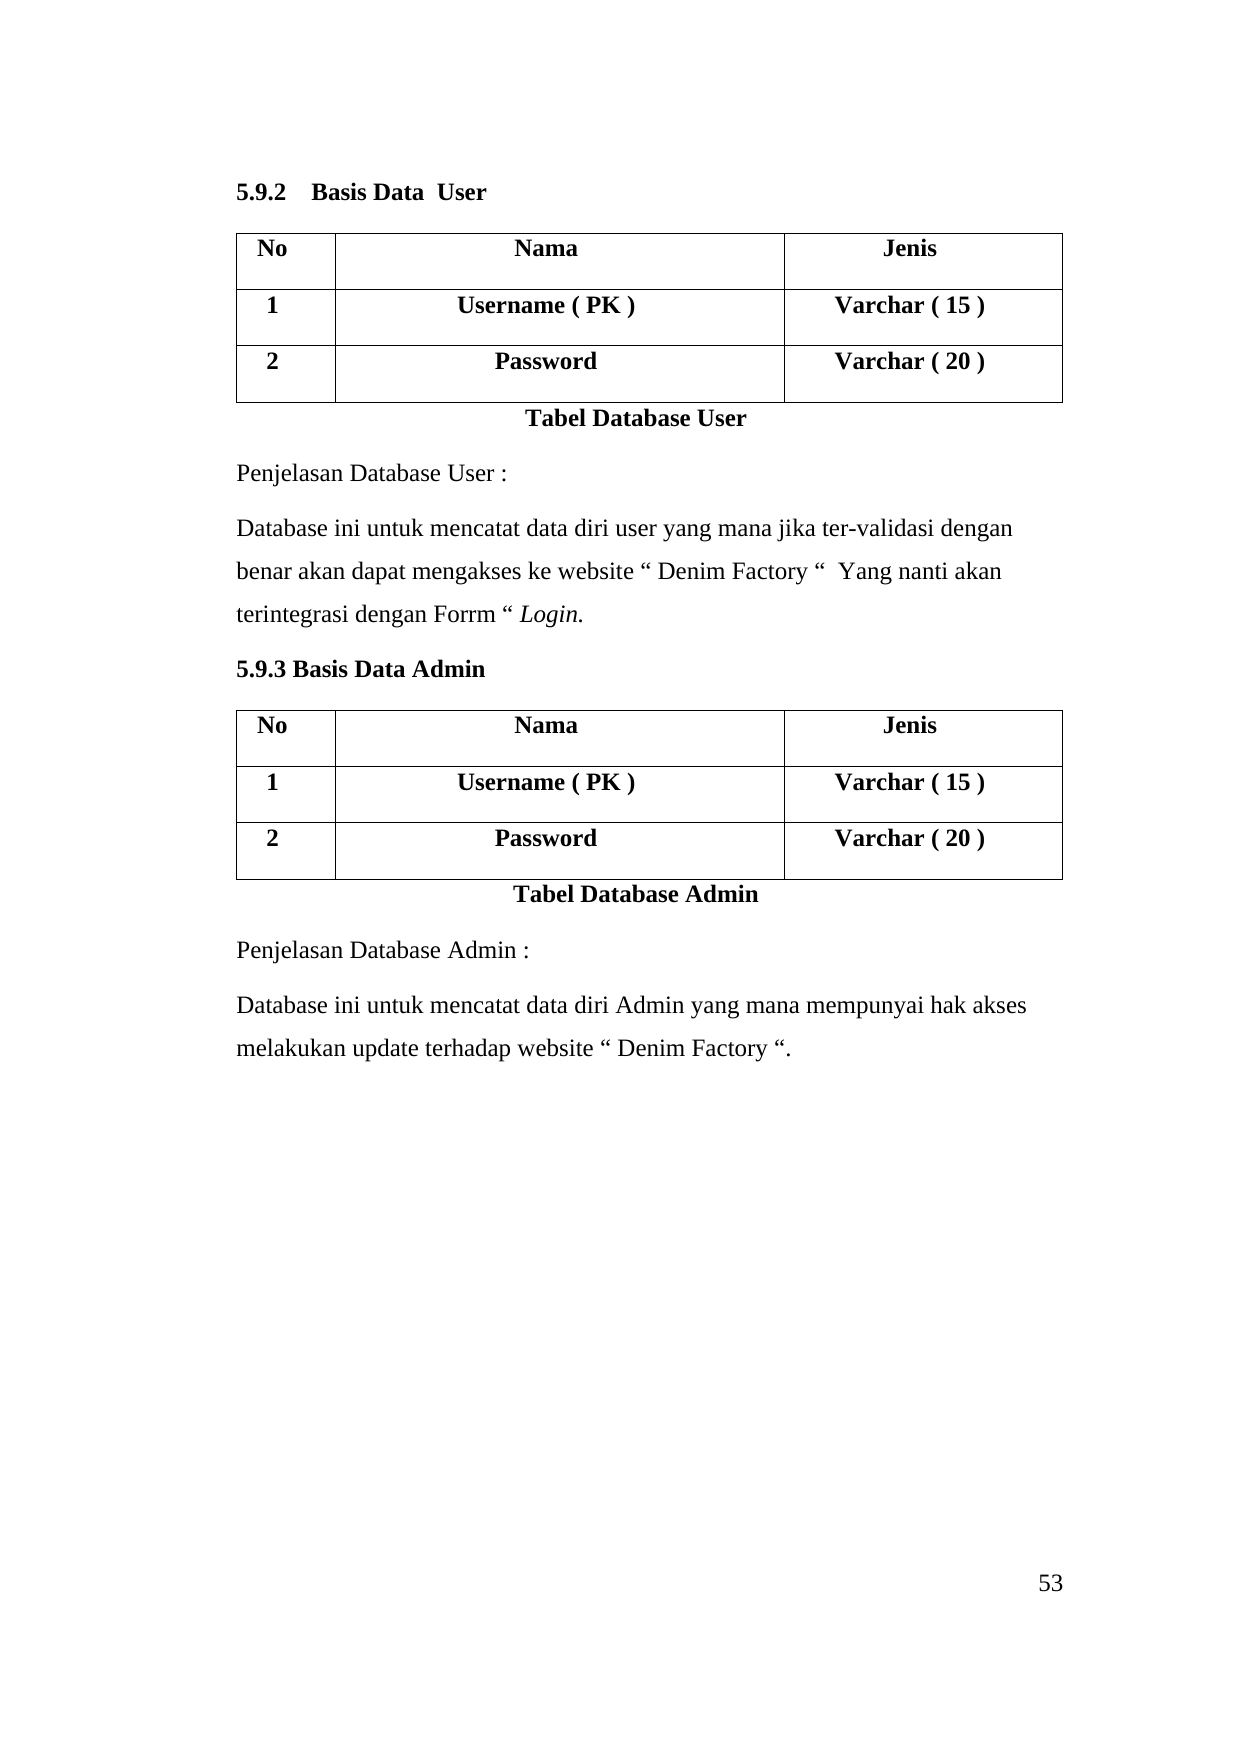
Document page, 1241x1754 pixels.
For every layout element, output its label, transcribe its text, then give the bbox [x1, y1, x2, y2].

table_header Nama [336, 234, 784, 289]
table_header No [237, 234, 335, 289]
text Tabel Database User [236, 403, 1035, 431]
table_cell Username ( PK ) [336, 290, 784, 345]
text Tabel Database Admin [236, 880, 1035, 908]
text 5.9.3 Basis Data Admin [236, 654, 1035, 683]
table_cell Password [336, 823, 784, 878]
text Penjelasan Database User : [236, 458, 1035, 487]
table_cell Username ( PK ) [336, 767, 784, 822]
table_header Nama [336, 711, 784, 766]
text Database ini untuk mencatat data diri user yang mana jika ter-validasi dengan benar akan dapat mengakses ke website “ Denim Factory “ Yang nanti akan terintegrasi dengan Forrm “ Login. [236, 513, 1035, 628]
text Penjelasan Database Admin : [236, 935, 1035, 964]
table_header Jenis [785, 234, 1062, 289]
table_cell 2 [237, 346, 335, 402]
table_cell Varchar ( 15 ) [785, 767, 1062, 822]
table_cell Varchar ( 15 ) [785, 290, 1062, 345]
table_header No [237, 711, 335, 766]
table_cell 2 [237, 823, 335, 878]
table_header Jenis [785, 711, 1062, 766]
table_cell 1 [237, 767, 335, 822]
table_cell Varchar ( 20 ) [785, 823, 1062, 878]
text Database ini untuk mencatat data diri Admin yang mana mempunyai hak akses melakukan update terhadap website “ Denim Factory “. [236, 990, 1035, 1062]
text 5.9.2 Basis Data User [236, 177, 1035, 206]
table_cell Varchar ( 20 ) [785, 346, 1062, 402]
table_cell 1 [237, 290, 335, 345]
table_cell Password [336, 346, 784, 402]
